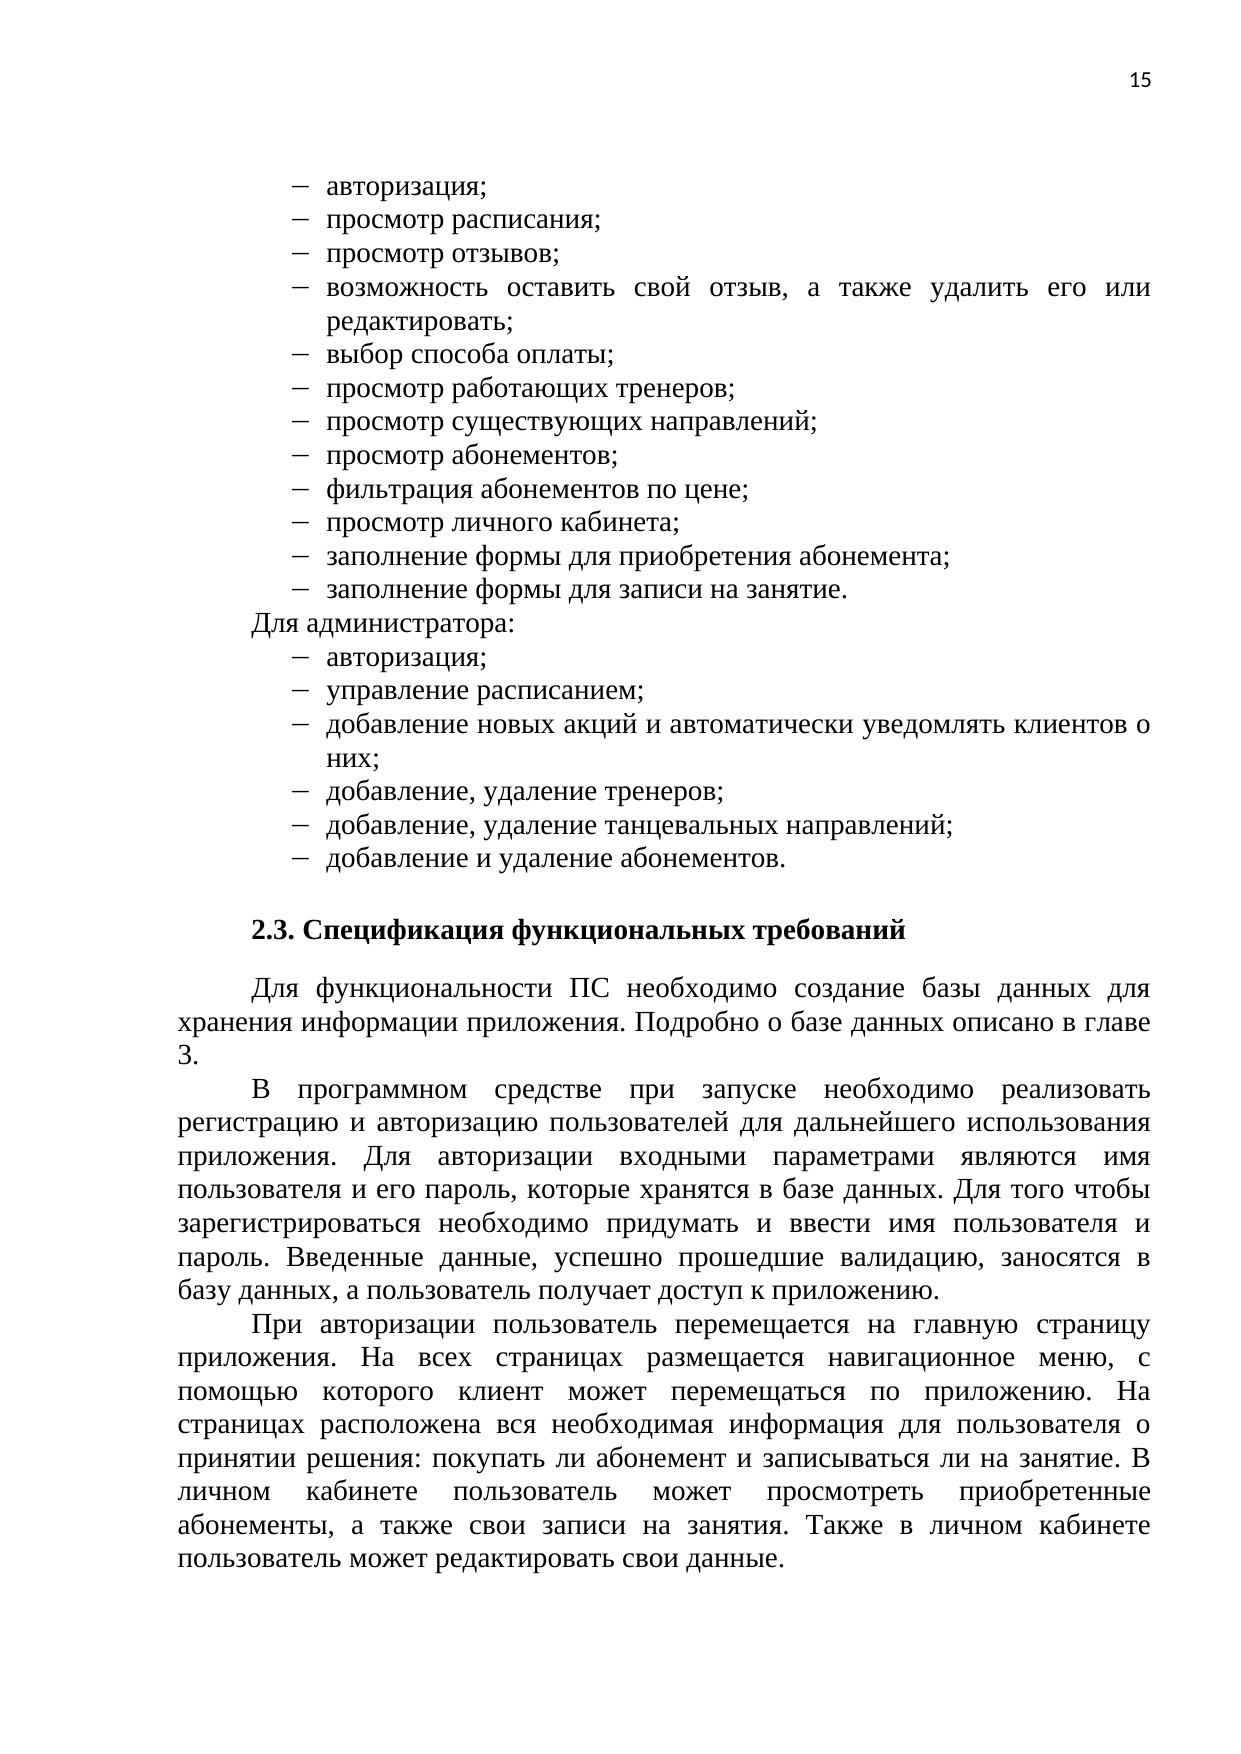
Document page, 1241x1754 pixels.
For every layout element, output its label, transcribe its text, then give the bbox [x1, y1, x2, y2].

subtitle 2.3. Спецификация функциональных требований [177, 912, 1152, 945]
list добавление и удаление абонементов. [288, 841, 1152, 874]
list просмотр личного кабинета; [288, 504, 1152, 538]
list просмотр отзывов; [288, 235, 1152, 269]
list заполнение формы для записи на занятие. [288, 572, 1152, 605]
list фильтрация абонементов по цене; [288, 471, 1152, 504]
list добавление, удаление танцевальных направлений; [288, 807, 1152, 841]
list управление расписанием; [288, 672, 1152, 706]
text При авторизации пользователь перемещается на главную страницу приложения. На всех страницах размещается навигационное меню, с помощью которого клиент может перемещаться по приложению. На страницах расположена вся необходимая информация для пользователя о принятии решения: покупать ли абонемент и записываться ли на занятие. В личном кабинете пользователь может просмотреть приобретенные абонементы, а также свои записи на занятия. Также в личном кабинете пользователь может редактировать свои данные. [177, 1306, 1152, 1574]
text Для функциональности ПС необходимо создание базы данных для хранения информации приложения. Подробно о базе данных описано в главе 3. [177, 970, 1152, 1071]
list просмотр существующих направлений; [288, 403, 1152, 437]
list добавление новых акций и автоматически уведомлять клиентов о них; [288, 706, 1152, 773]
text Для администратора: [177, 605, 1152, 639]
list просмотр абонементов; [288, 437, 1152, 471]
list выбор способа оплаты; [288, 336, 1152, 370]
list просмотр расписания; [288, 202, 1152, 235]
list авторизация; [288, 168, 1152, 202]
list добавление, удаление тренеров; [288, 773, 1152, 807]
text В программном средстве при запуске необходимо реализовать регистрацию и авторизацию пользователей для дальнейшего использования приложения. Для авторизации входными параметрами являются имя пользователя и его пароль, которые хранятся в базе данных. Для того чтобы зарегистрироваться необходимо придумать и ввести имя пользователя и пароль. Введенные данные, успешно прошедшие валидацию, заносятся в базу данных, а пользователь получает доступ к приложению. [177, 1071, 1152, 1306]
list заполнение формы для приобретения абонемента; [288, 538, 1152, 572]
list просмотр работающих тренеров; [288, 370, 1152, 403]
list авторизация; [288, 639, 1152, 672]
list возможность оставить свой отзыв, а также удалить его или редактировать; [288, 269, 1152, 336]
